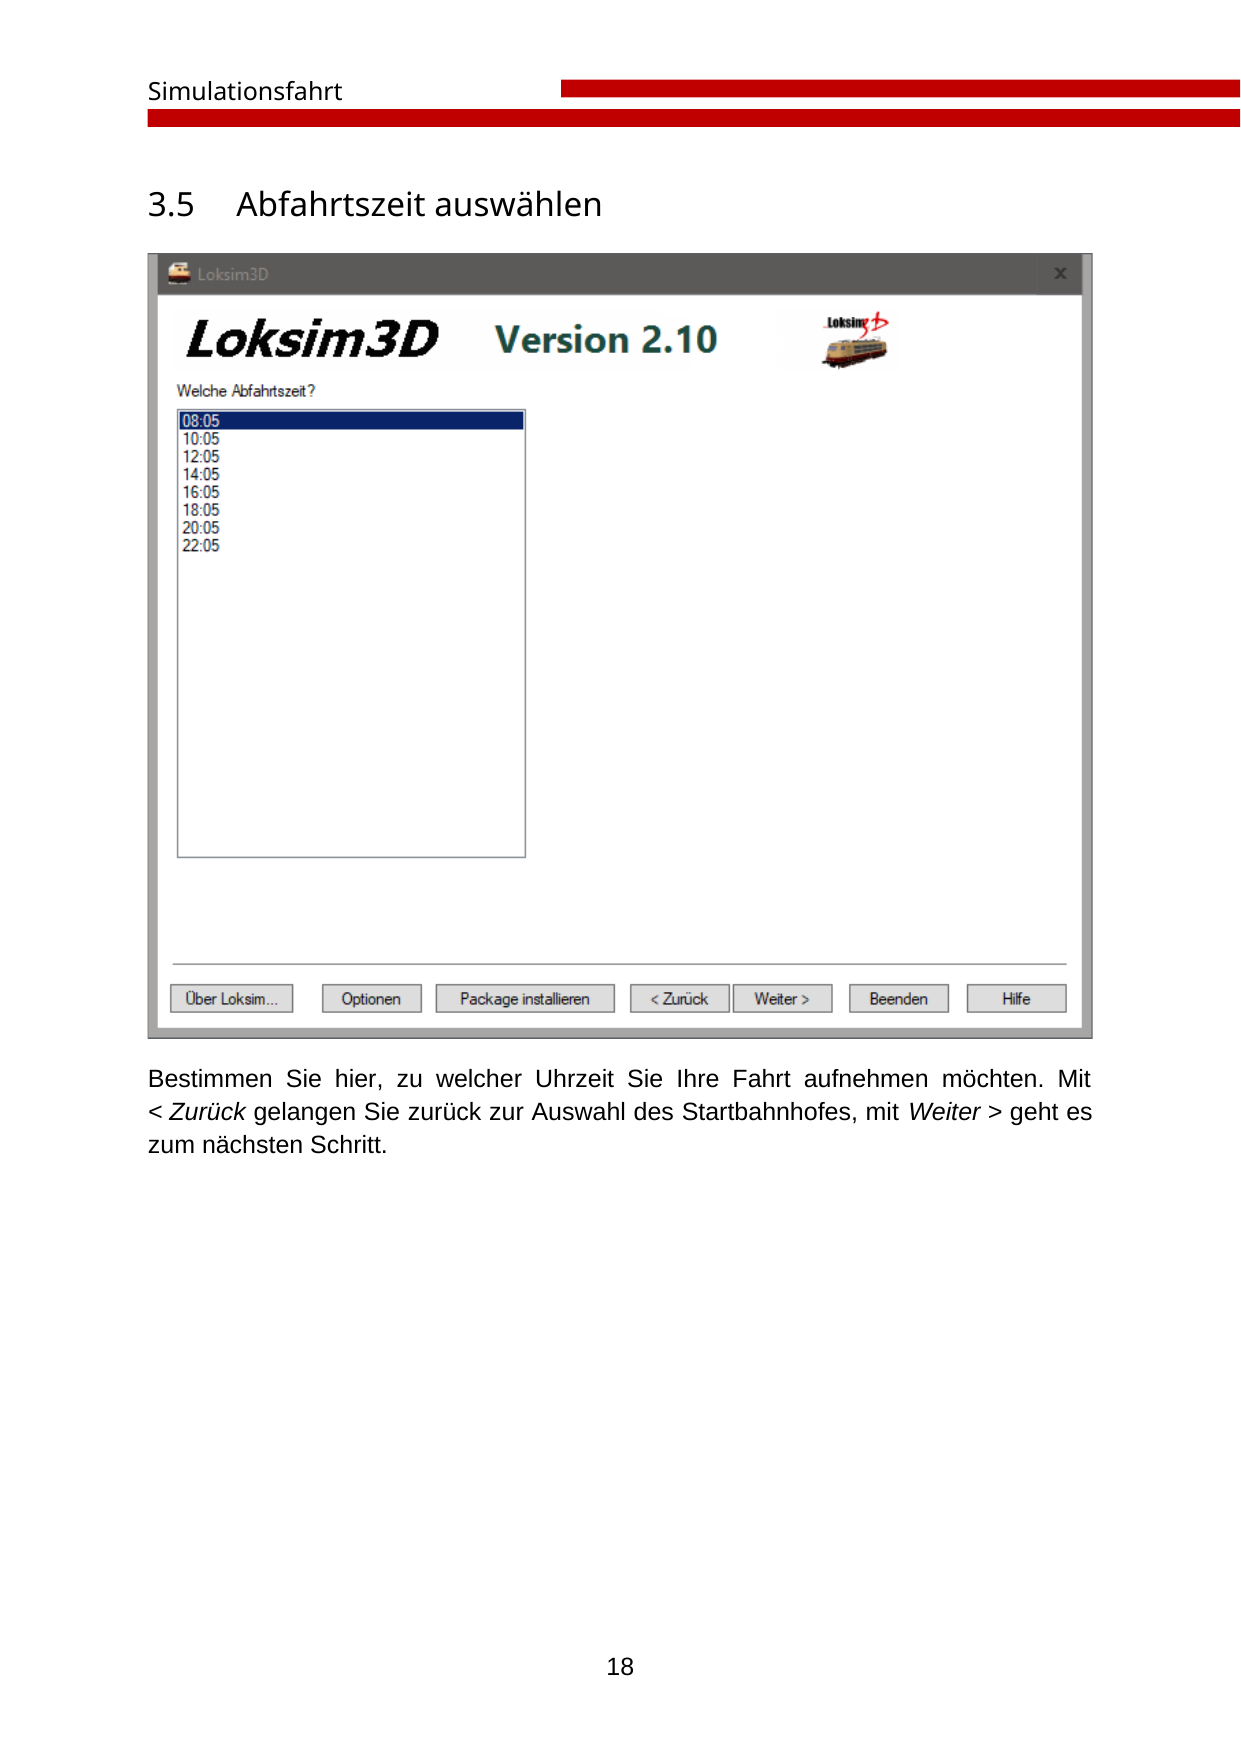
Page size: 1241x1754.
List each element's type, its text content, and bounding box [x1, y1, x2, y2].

subtitle Abfahrtszeit auswählen [148, 181, 1093, 226]
text Bestimmen Sie hier, zu welcher Uhrzeit Sie Ihre Fahrt aufnehmen möchten. Mit < Zurück gelangen Sie zurück zur Auswahl des Startbahnhofes, mit Weiter > geht es zum nächsten Schritt. [148, 1064, 1093, 1159]
picture [147, 253, 1093, 1039]
